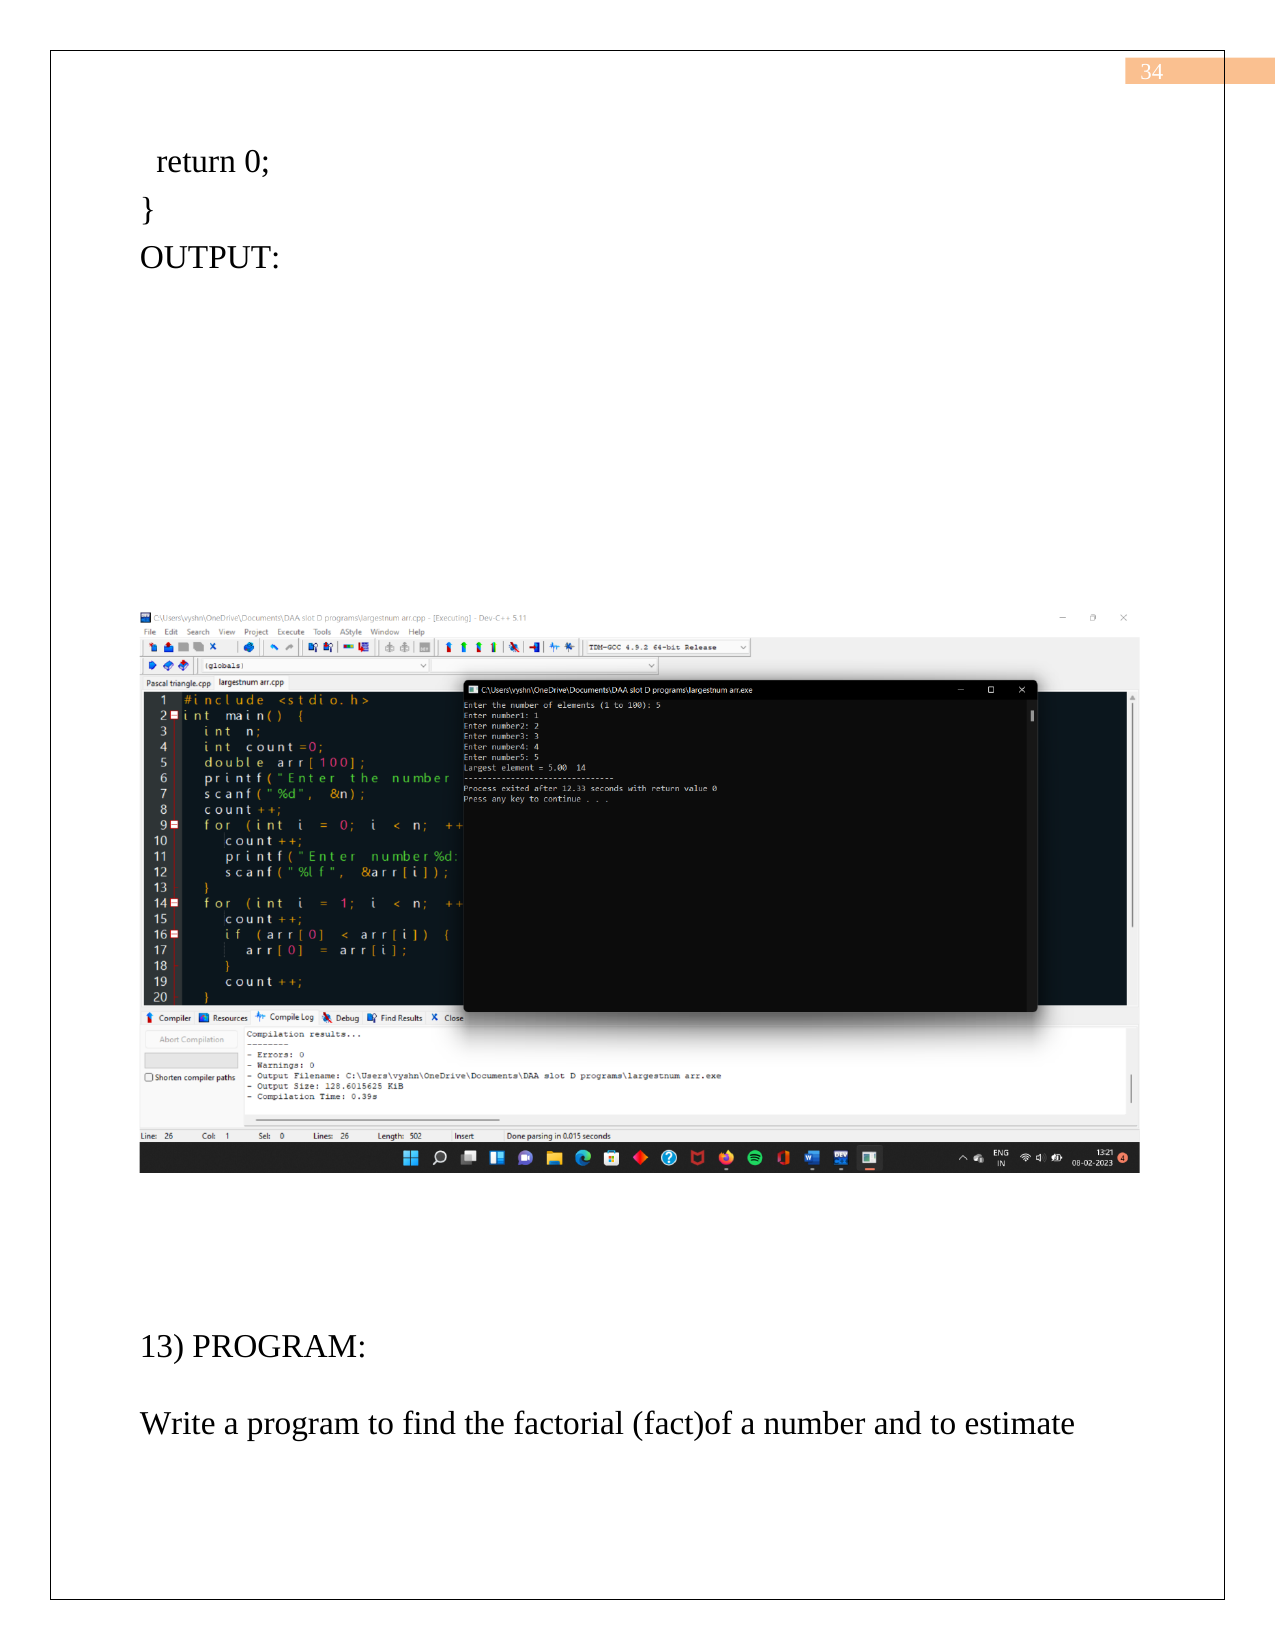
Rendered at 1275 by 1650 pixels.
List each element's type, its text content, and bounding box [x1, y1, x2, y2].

picture [139, 610, 1140, 1173]
text OUTPUT: [139, 237, 1139, 275]
text 13) PROGRAM: [139, 1326, 1139, 1364]
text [139, 1403, 1139, 1441]
text } [139, 189, 1139, 228]
text return 0; [139, 142, 1139, 180]
